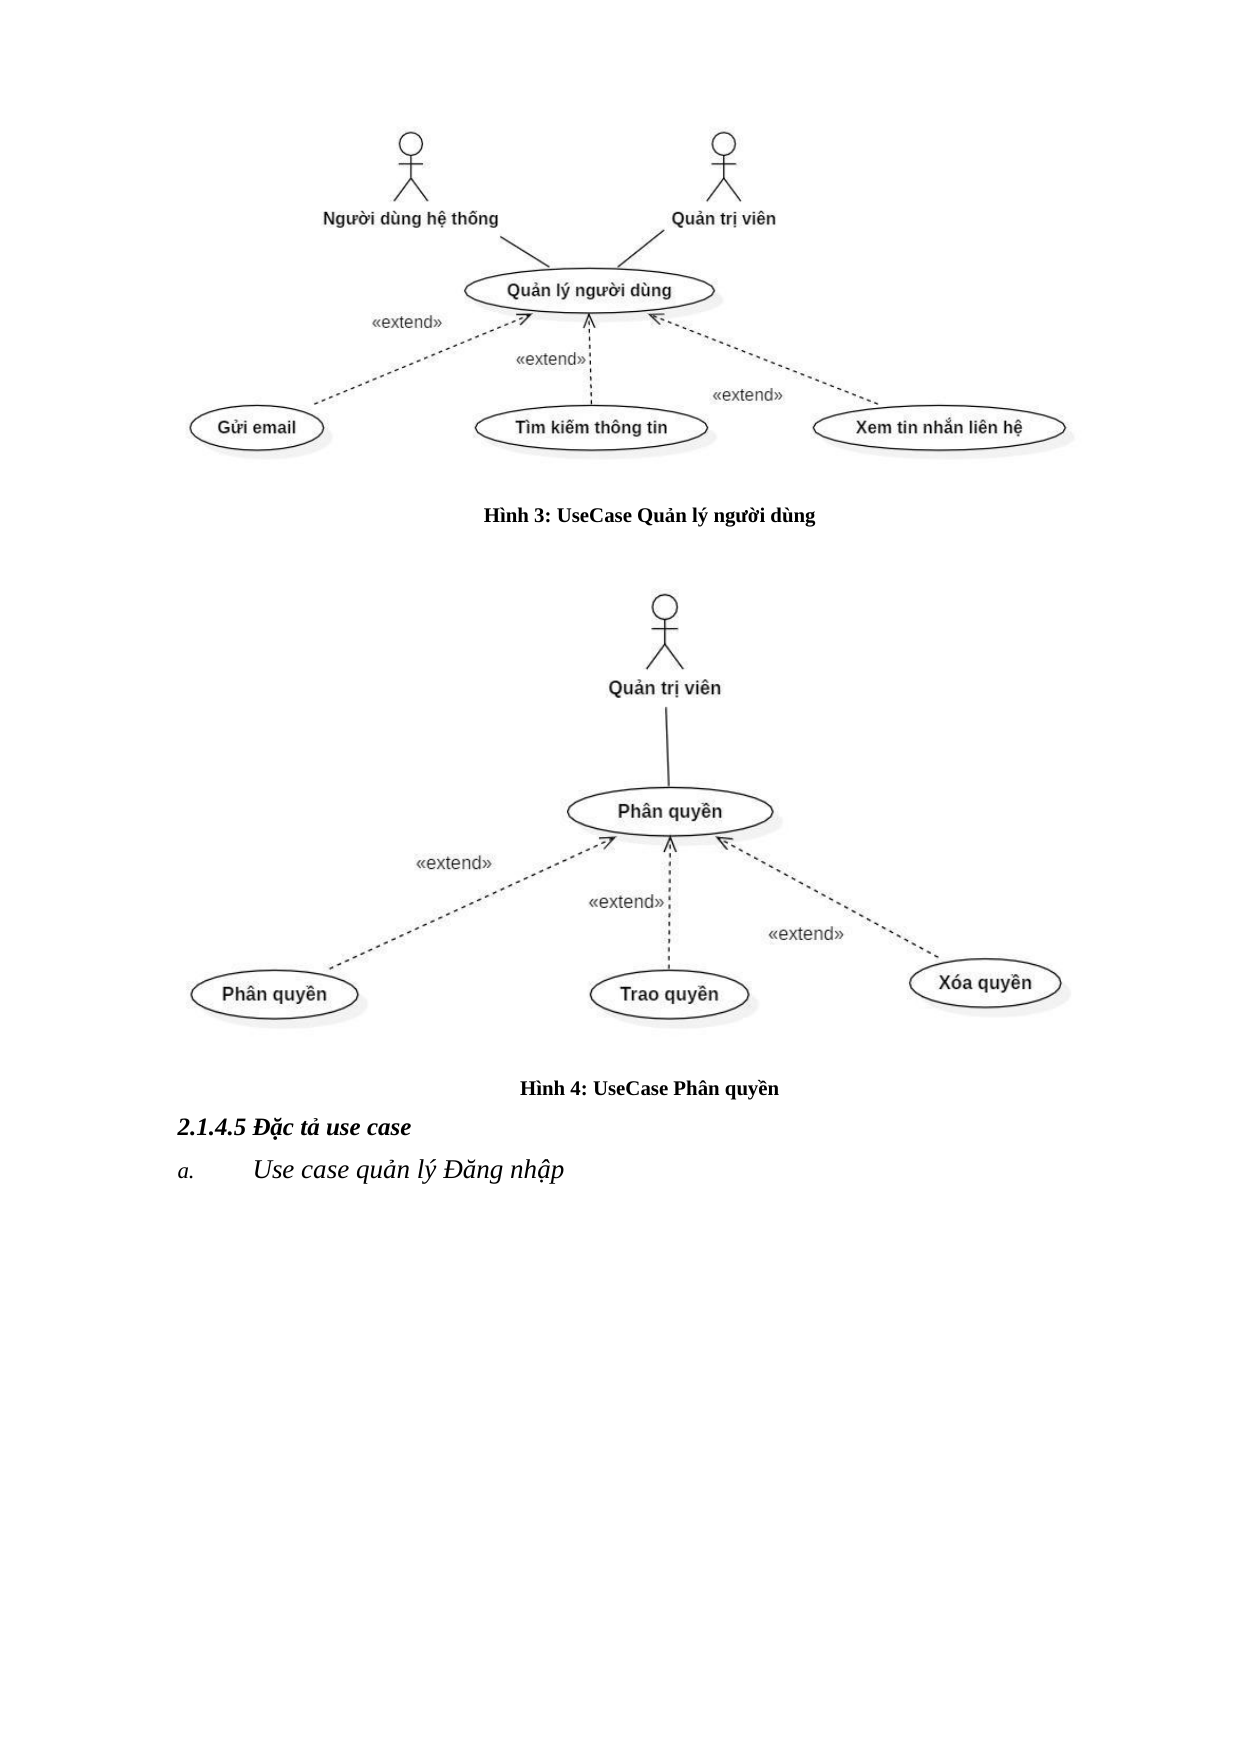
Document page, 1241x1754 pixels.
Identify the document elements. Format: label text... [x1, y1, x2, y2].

picture [177, 580, 1118, 1076]
text Hình 4: UseCase Phân quyền [177, 1076, 1122, 1100]
text Hình 3: UseCase Quản lý người dùng [177, 503, 1122, 527]
list Use case quản lý Đăng nhập [177, 1153, 1122, 1185]
subtitle Đặc tả use case [177, 1112, 1122, 1141]
picture [177, 118, 1118, 503]
